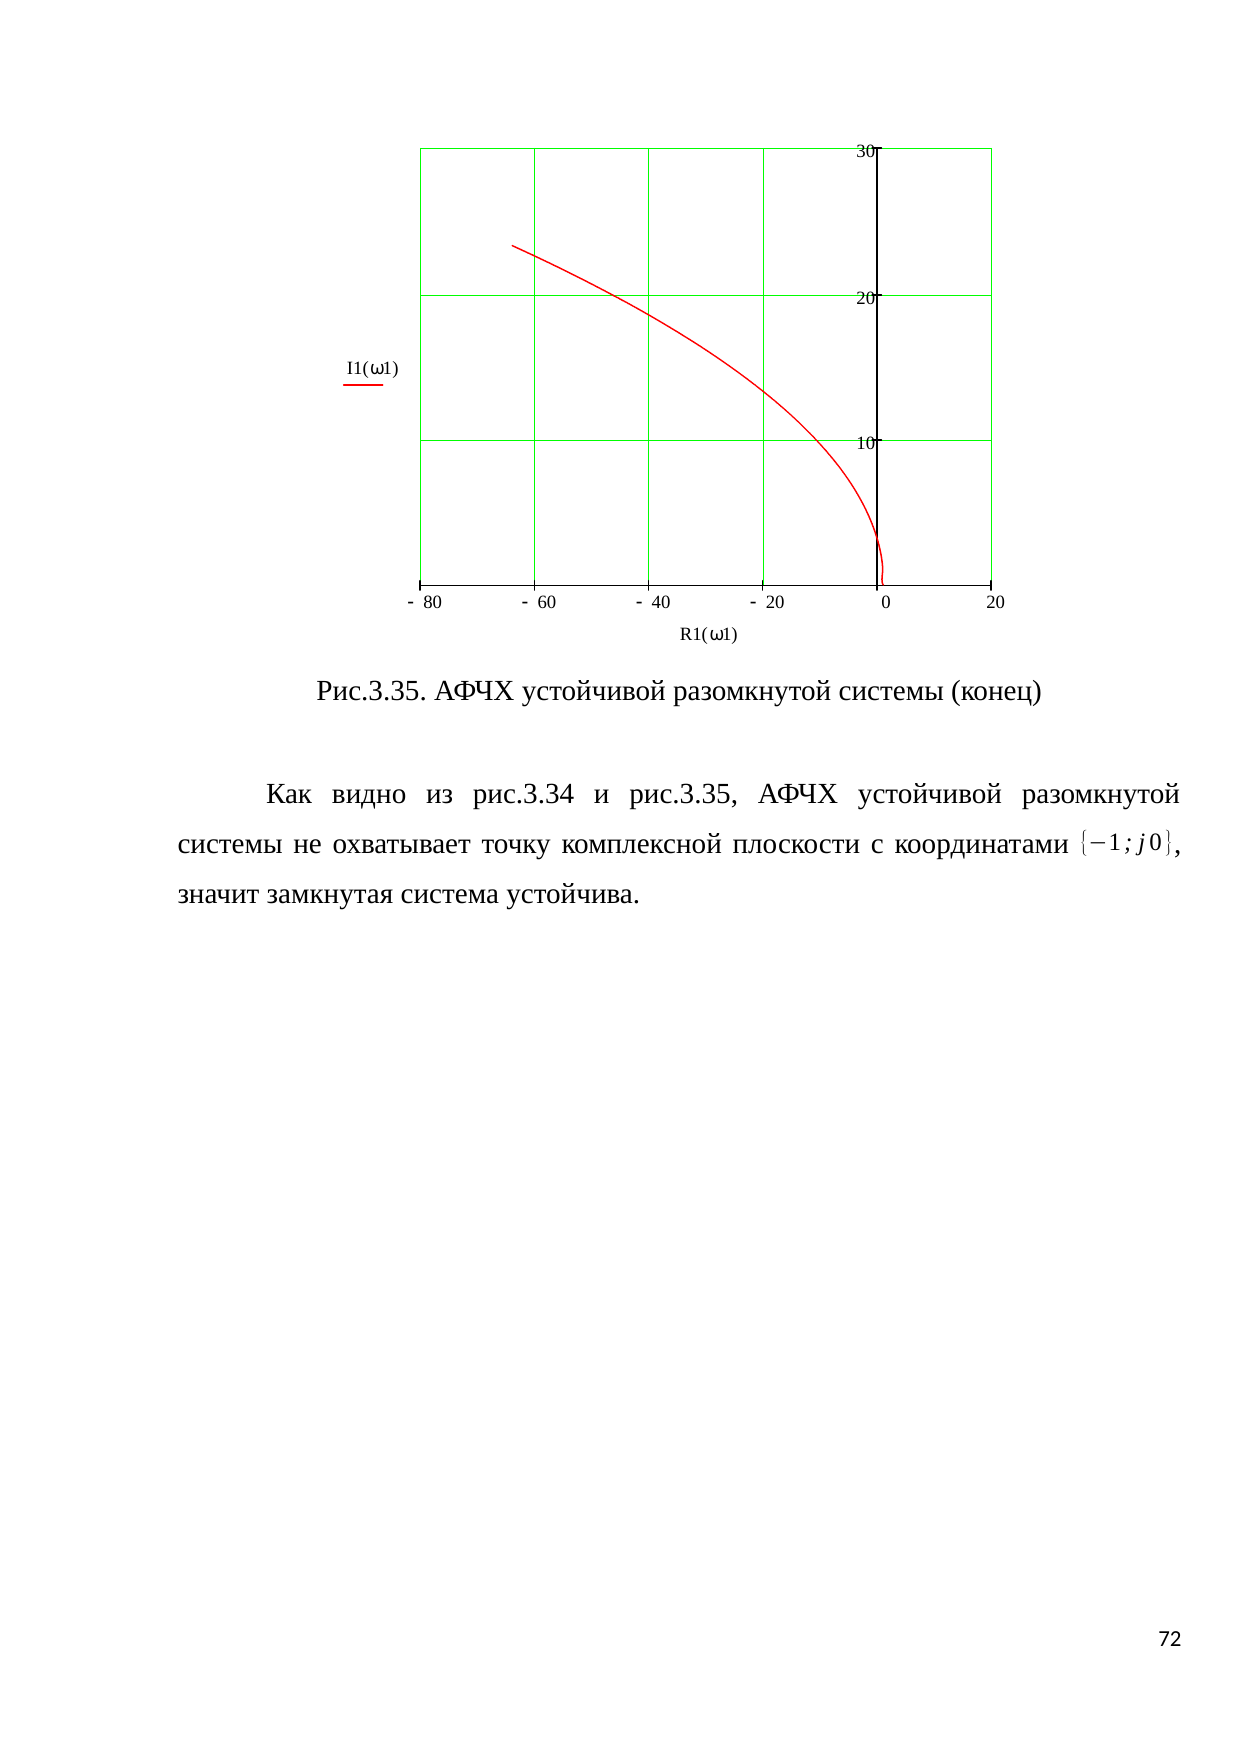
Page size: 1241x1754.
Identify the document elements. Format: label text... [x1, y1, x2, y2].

text Рис.3.35. АФЧХ устойчивой разомкнутой системы (конец) [177, 673, 1181, 706]
text Как видно из рис.3.34 и рис.3.35, АФЧХ устойчивой разомкнутой системы не охватывает точку комплексной плоскости с координатами , значит замкнутая система устойчива. [177, 776, 1181, 910]
